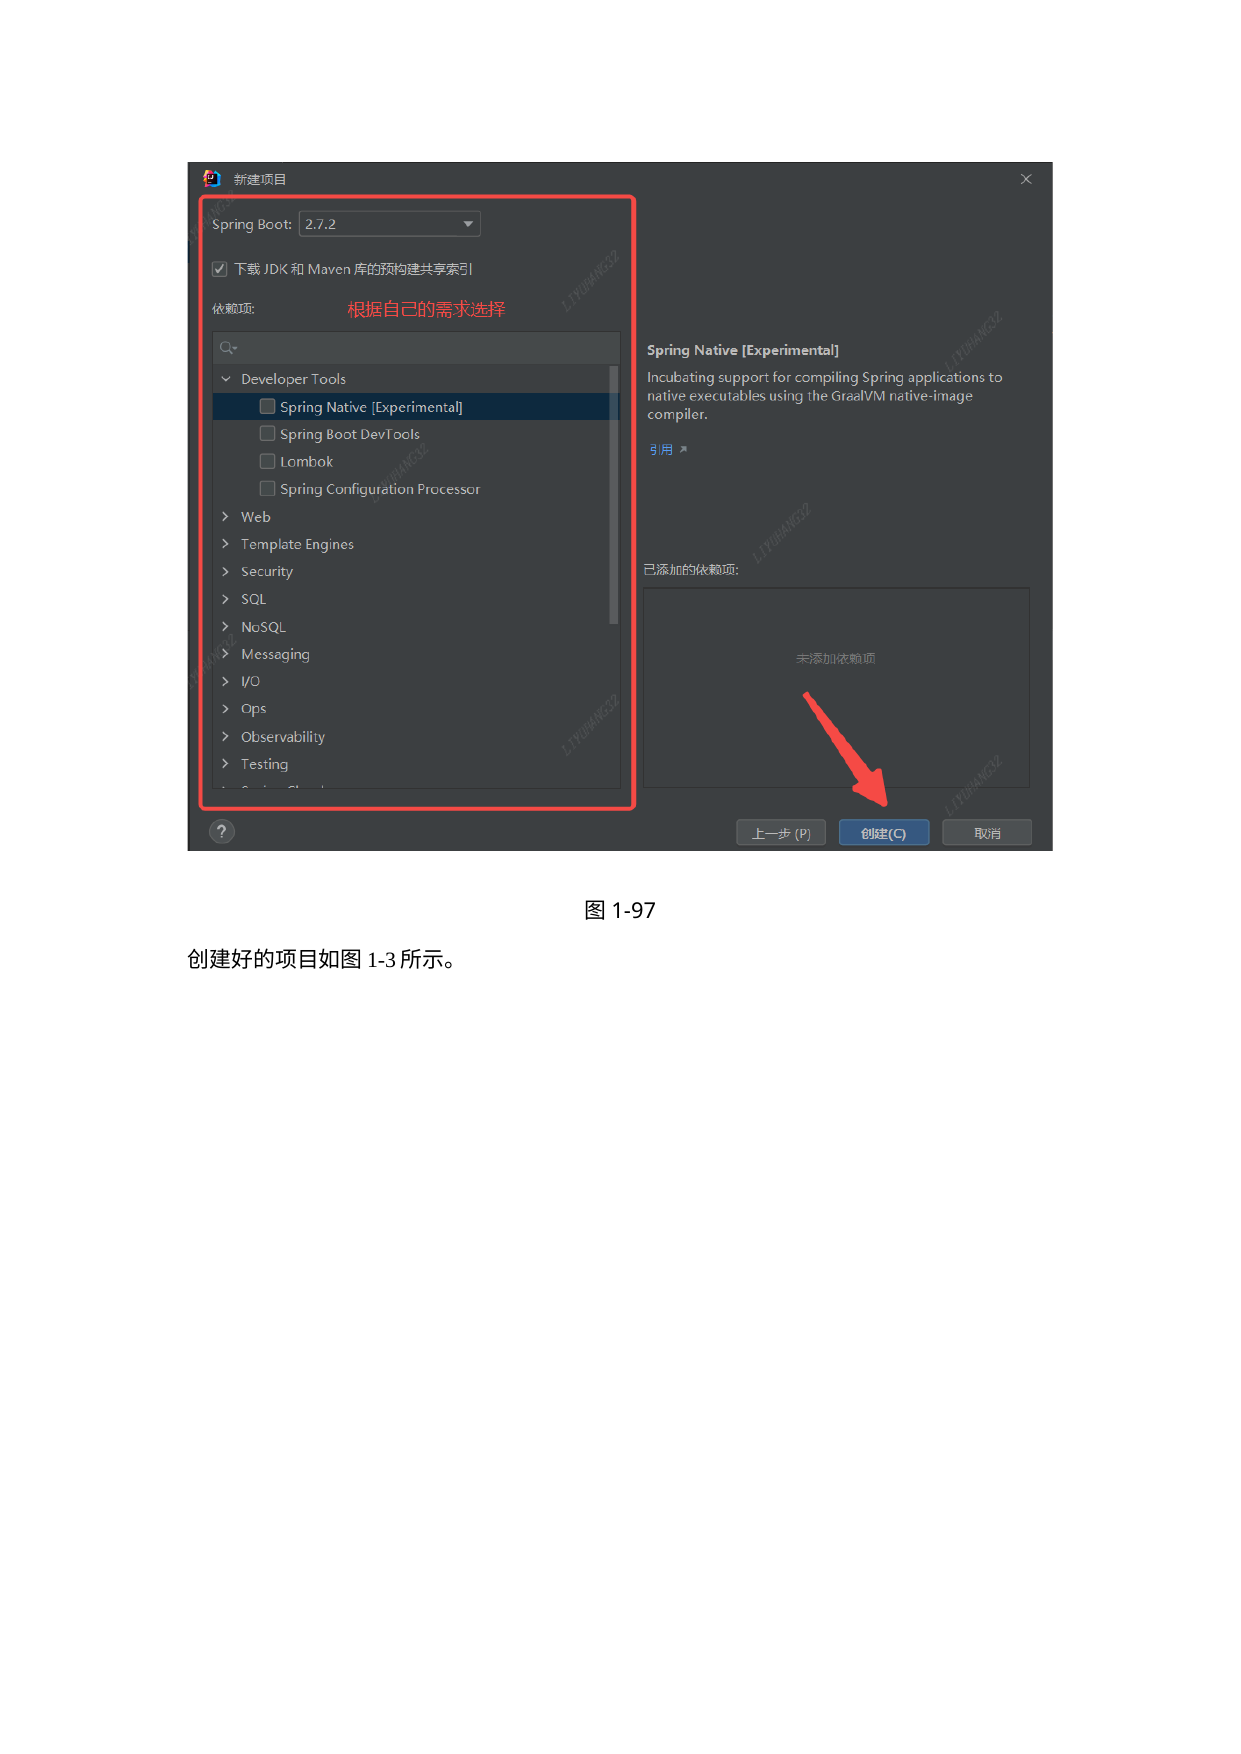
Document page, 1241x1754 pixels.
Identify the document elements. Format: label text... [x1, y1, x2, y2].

picture [187, 162, 1053, 851]
text 创建好的项目如图1-3所示。 [187, 942, 1053, 974]
